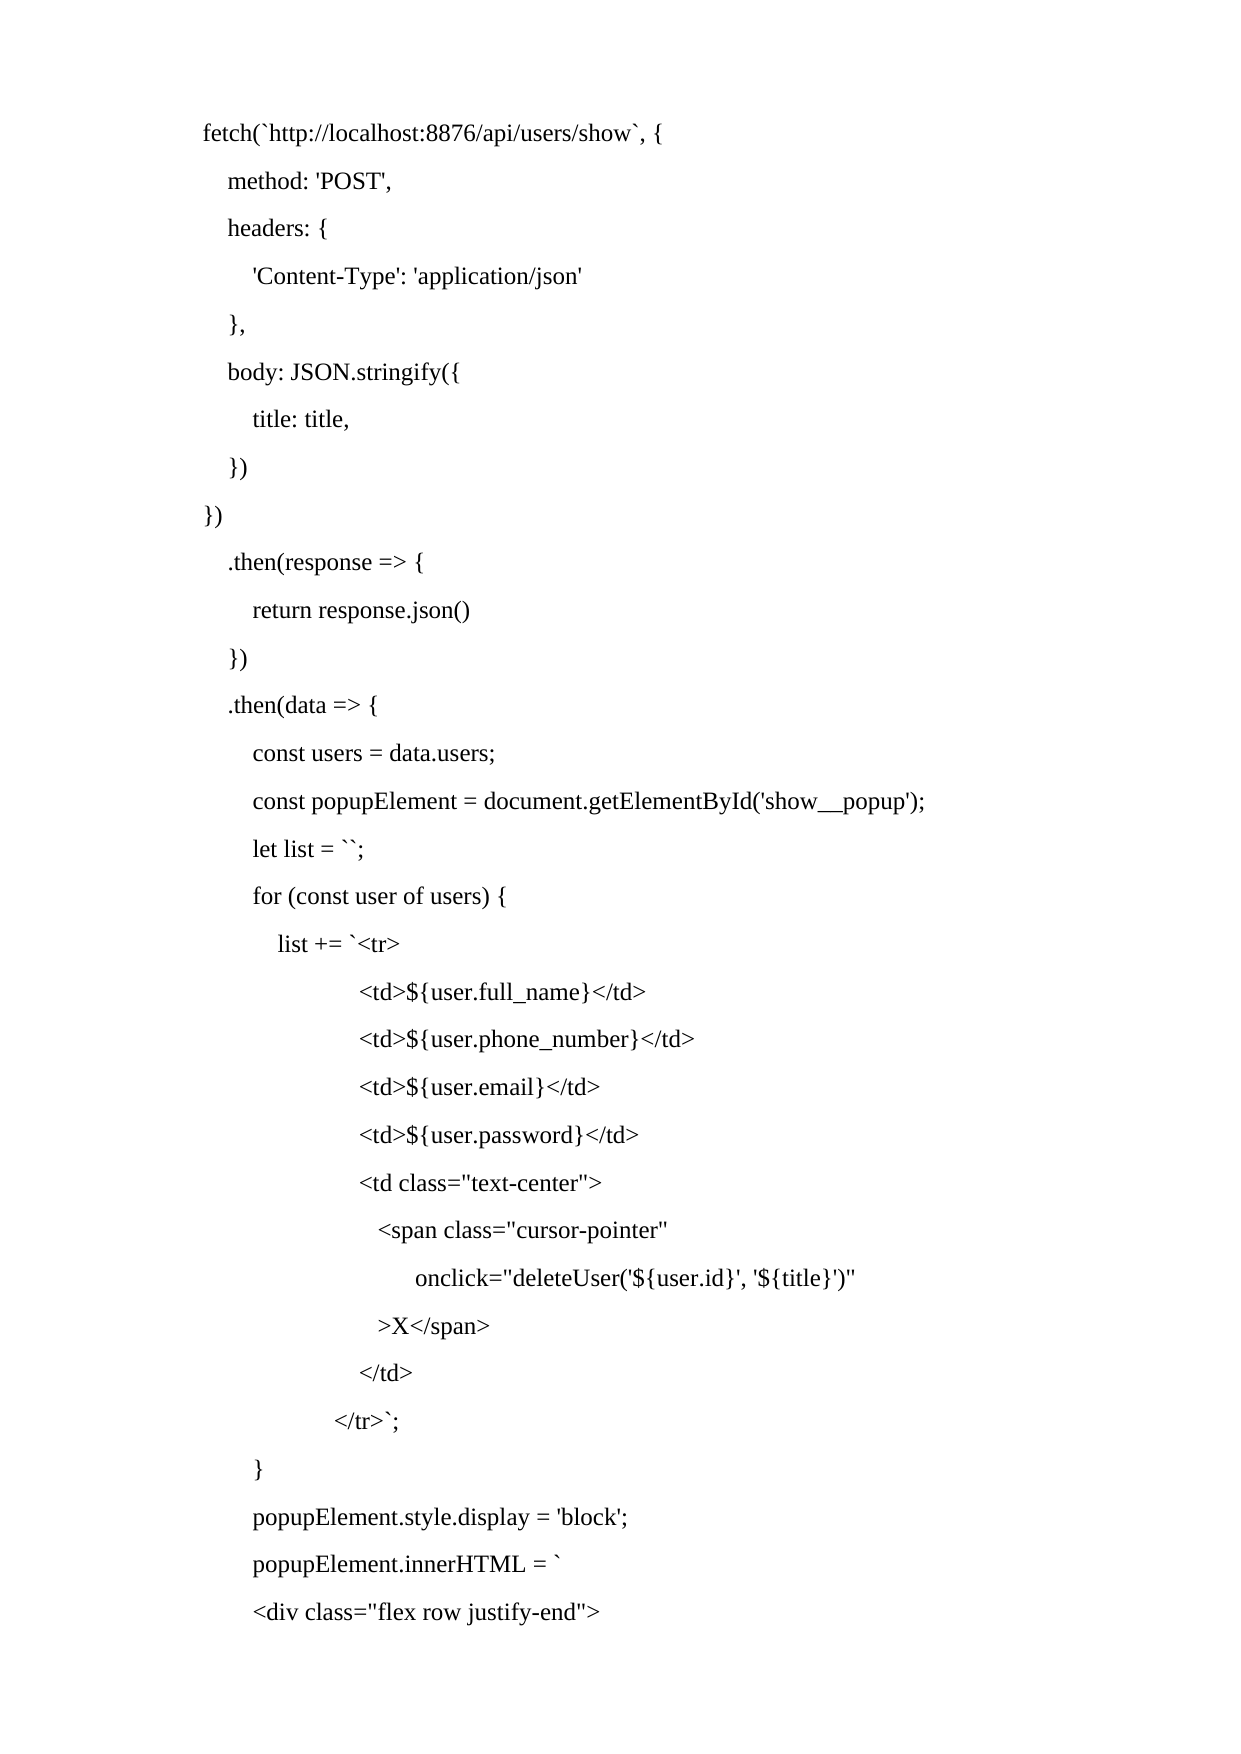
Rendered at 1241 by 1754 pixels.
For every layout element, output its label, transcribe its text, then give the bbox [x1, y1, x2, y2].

text 'Content-Type': 'application/json' [177, 261, 1152, 290]
text }, [177, 309, 1152, 338]
text <span class="cursor-pointer" [177, 1215, 1152, 1244]
text <td>${user.phone_number}</td> [177, 1024, 1152, 1053]
text .then(data => { [177, 691, 1152, 719]
text return response.json() [177, 595, 1152, 624]
text popupElement.style.display = 'block'; [177, 1502, 1152, 1530]
text }) [177, 500, 1152, 528]
text </td> [177, 1358, 1152, 1387]
text <td class="text-center"> [177, 1168, 1152, 1196]
text }) [177, 643, 1152, 672]
text popupElement.innerHTML = ` [177, 1549, 1152, 1578]
text .then(response => { [177, 547, 1152, 576]
text body: JSON.stringify({ [177, 357, 1152, 385]
text title: title, [177, 404, 1152, 433]
text onclick="deleteUser('${user.id}', '${title}')" [177, 1263, 1152, 1292]
text >X</span> [177, 1311, 1152, 1339]
text <td>${user.email}</td> [177, 1072, 1152, 1101]
text </tr>`; [177, 1406, 1152, 1435]
text fetch(`http://localhost:8876/api/users/show`, { [177, 118, 1152, 147]
text const users = data.users; [177, 738, 1152, 767]
text <div class="flex row justify-end"> [177, 1597, 1152, 1626]
text } [177, 1454, 1152, 1483]
text list += `<tr> [177, 929, 1152, 958]
text method: 'POST', [177, 166, 1152, 194]
text <td>${user.full_name}</td> [177, 977, 1152, 1006]
text for (const user of users) { [177, 881, 1152, 910]
text <td>${user.password}</td> [177, 1120, 1152, 1149]
text headers: { [177, 213, 1152, 242]
text const popupElement = document.getElementById('show__popup'); [177, 786, 1152, 815]
text let list = ``; [177, 834, 1152, 862]
text }) [177, 452, 1152, 481]
